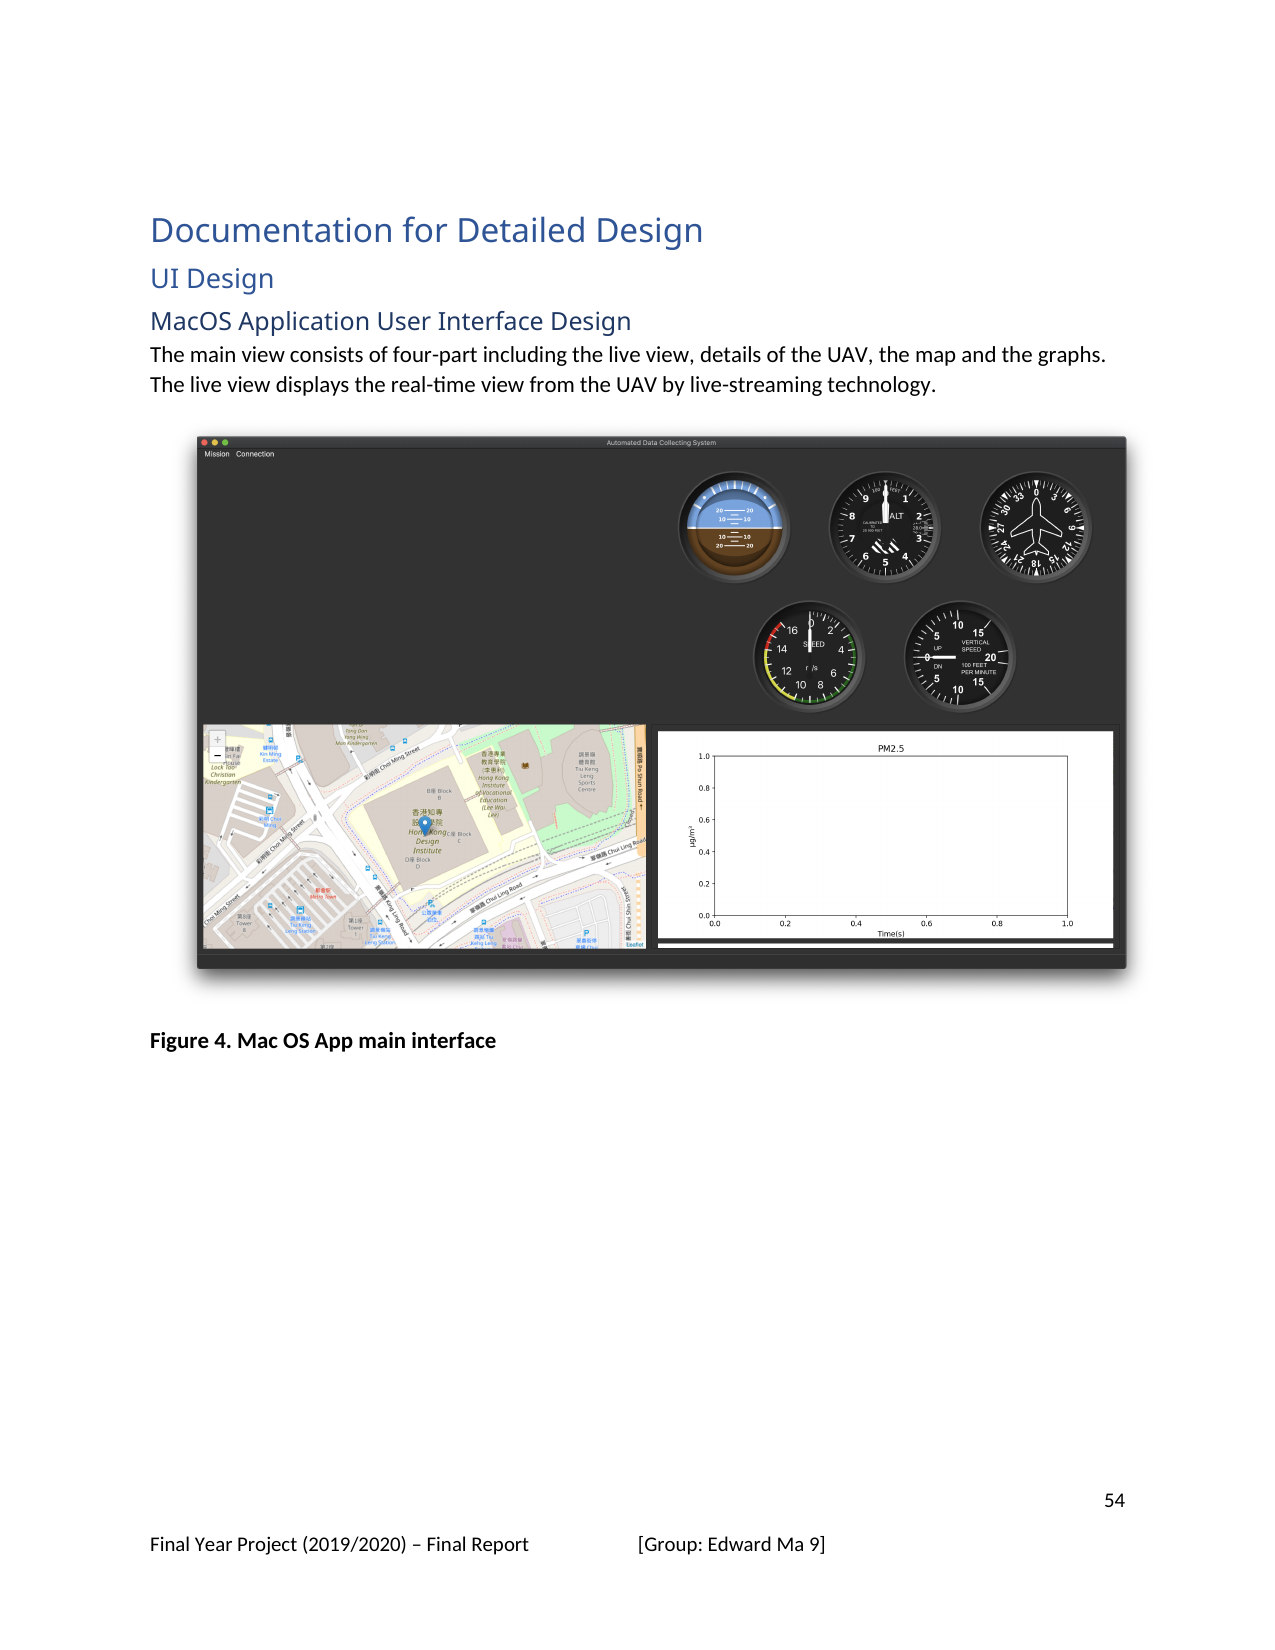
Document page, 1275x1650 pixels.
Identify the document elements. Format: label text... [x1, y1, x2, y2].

text The main view consists of four-part including the live view, details of the UAV, the map and the graphs. The live view displays the real-time view from the UAV by live-streaming technology. [150, 340, 1125, 398]
subtitle MacOS Application User Interface Design [150, 303, 1125, 338]
subtitle Documentation for Detailed Design [150, 206, 1125, 252]
text Figure 4. Mac OS App main interface [150, 1026, 1125, 1054]
subtitle UI Design [150, 259, 1125, 296]
